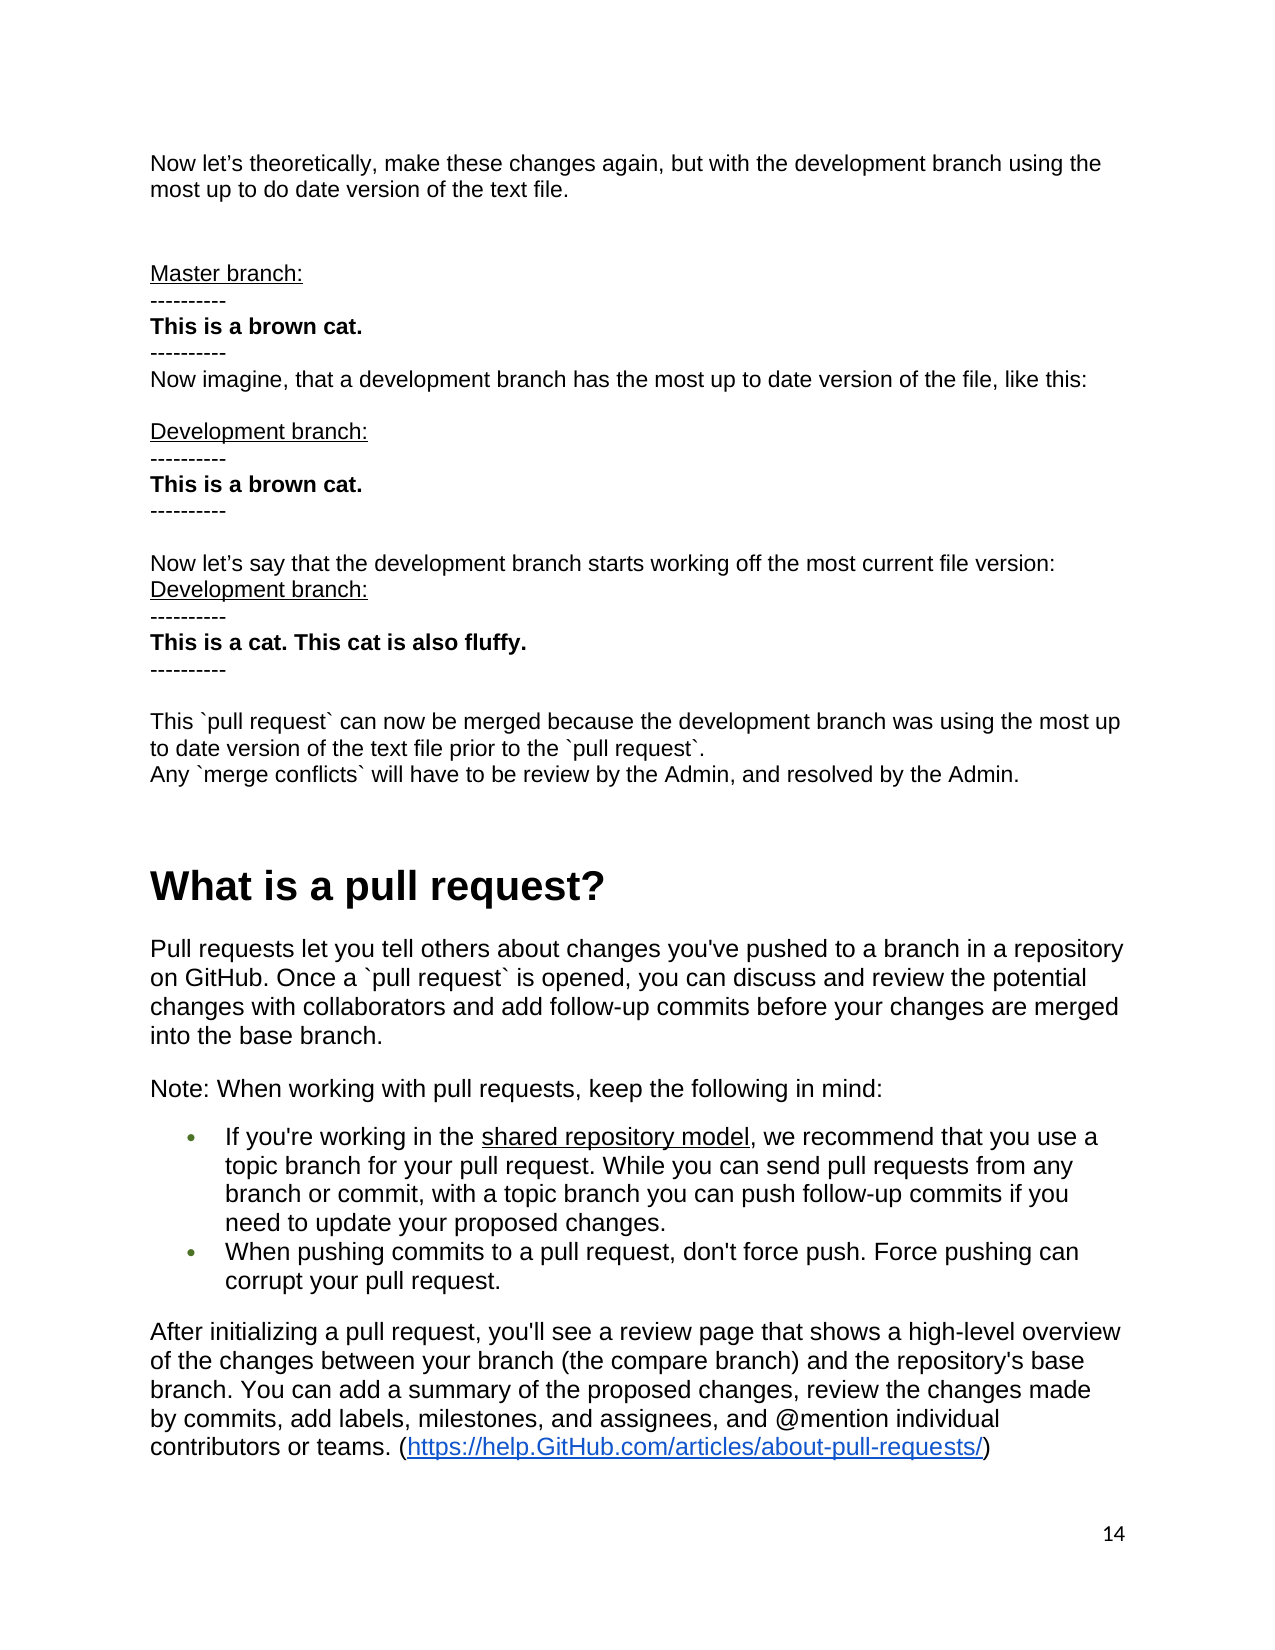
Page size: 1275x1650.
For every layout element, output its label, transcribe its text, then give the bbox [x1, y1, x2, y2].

text Note: When working with pull requests, keep the following in mind: [150, 1074, 1125, 1103]
text Development branch: [150, 576, 1125, 603]
text ---------- [150, 339, 1125, 366]
text Now let’s say that the development branch starts working off the most current file version: [150, 550, 1125, 576]
text After initializing a pull request, you'll see a review page that shows a high-level overview of the changes between your branch (the compare branch) and the repository's base branch. You can add a summary of the proposed changes, review the changes made by commits, add labels, milestones, and assignees, and @mention individual contributors or teams. (https://help.GitHub.com/articles/about-pull-requests/) [150, 1317, 1125, 1461]
text What is a pull request? [150, 862, 1125, 909]
text This `pull request` can now be merged because the development branch was using the most up to date version of the text file prior to the `pull request`. [150, 708, 1125, 761]
text Pull requests let you tell others about changes you've pushed to a branch in a repository on GitHub. Once a `pull request` is opened, you can discuss and review the potential changes with collaborators and add follow-up commits before your changes are merged into the base branch. [150, 934, 1125, 1049]
text Any `merge conflicts` will have to be review by the Admin, and resolved by the Admin. [150, 761, 1125, 787]
text This is a brown cat. [150, 471, 1125, 497]
text Development branch: [150, 418, 1125, 445]
text This is a cat. This cat is also fluffy. [150, 629, 1125, 656]
text ---------- [150, 287, 1125, 313]
text ---------- [150, 656, 1125, 682]
list If you're working in the shared repository model, we recommend that you use a topic branch for your pull request. While you can send pull requests from any branch or commit, with a topic branch you can push follow-up commits if you need to update your proposed changes. [187, 1122, 1125, 1237]
text ---------- [150, 445, 1125, 471]
text ---------- [150, 497, 1125, 524]
text ---------- [150, 603, 1125, 629]
text Now imagine, that a development branch has the most up to date version of the file, like this: [150, 366, 1125, 392]
text Master branch: [150, 260, 1125, 287]
list When pushing commits to a pull request, don't force push. Force pushing can corrupt your pull request. [187, 1237, 1125, 1294]
text Now let’s theoretically, make these changes again, but with the development branch using the most up to do date version of the text file. [150, 150, 1125, 203]
text This is a brown cat. [150, 313, 1125, 339]
